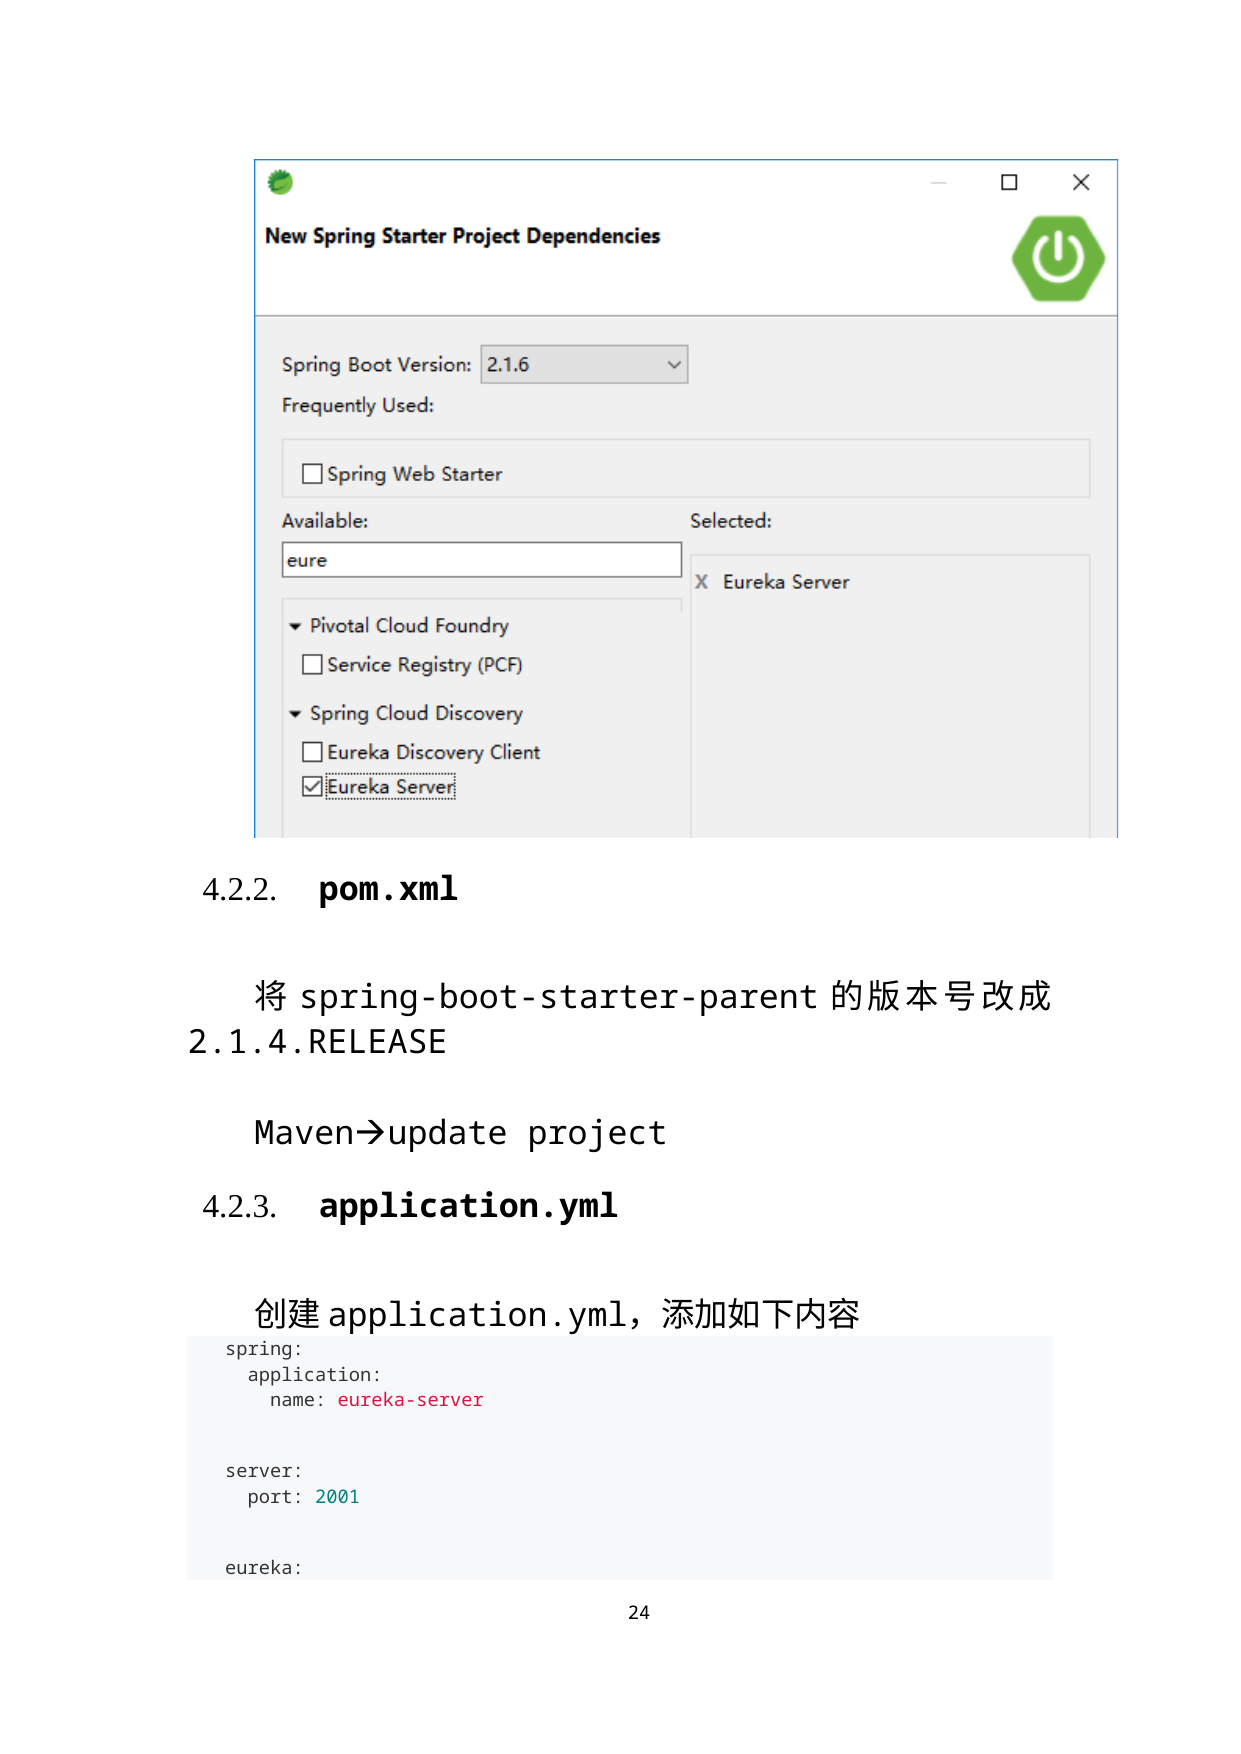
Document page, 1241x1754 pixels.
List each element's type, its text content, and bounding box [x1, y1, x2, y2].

text server: [187, 1458, 1053, 1483]
text name: eureka-server [187, 1387, 1053, 1412]
text spring: [187, 1336, 1053, 1361]
subtitle pom.xml [202, 864, 1053, 910]
subtitle application.yml [202, 1182, 1053, 1227]
text eureka: [187, 1554, 1053, 1580]
text application: [187, 1361, 1053, 1387]
text 将spring-boot-starter-parent的版本号改成2.1.4.RELEASE [187, 970, 1053, 1064]
text 创建application.yml，添加如下内容 [187, 1287, 1053, 1336]
text Mavenupdate project [187, 1109, 1053, 1154]
text port: 2001 [187, 1483, 1053, 1509]
picture [254, 159, 1119, 838]
